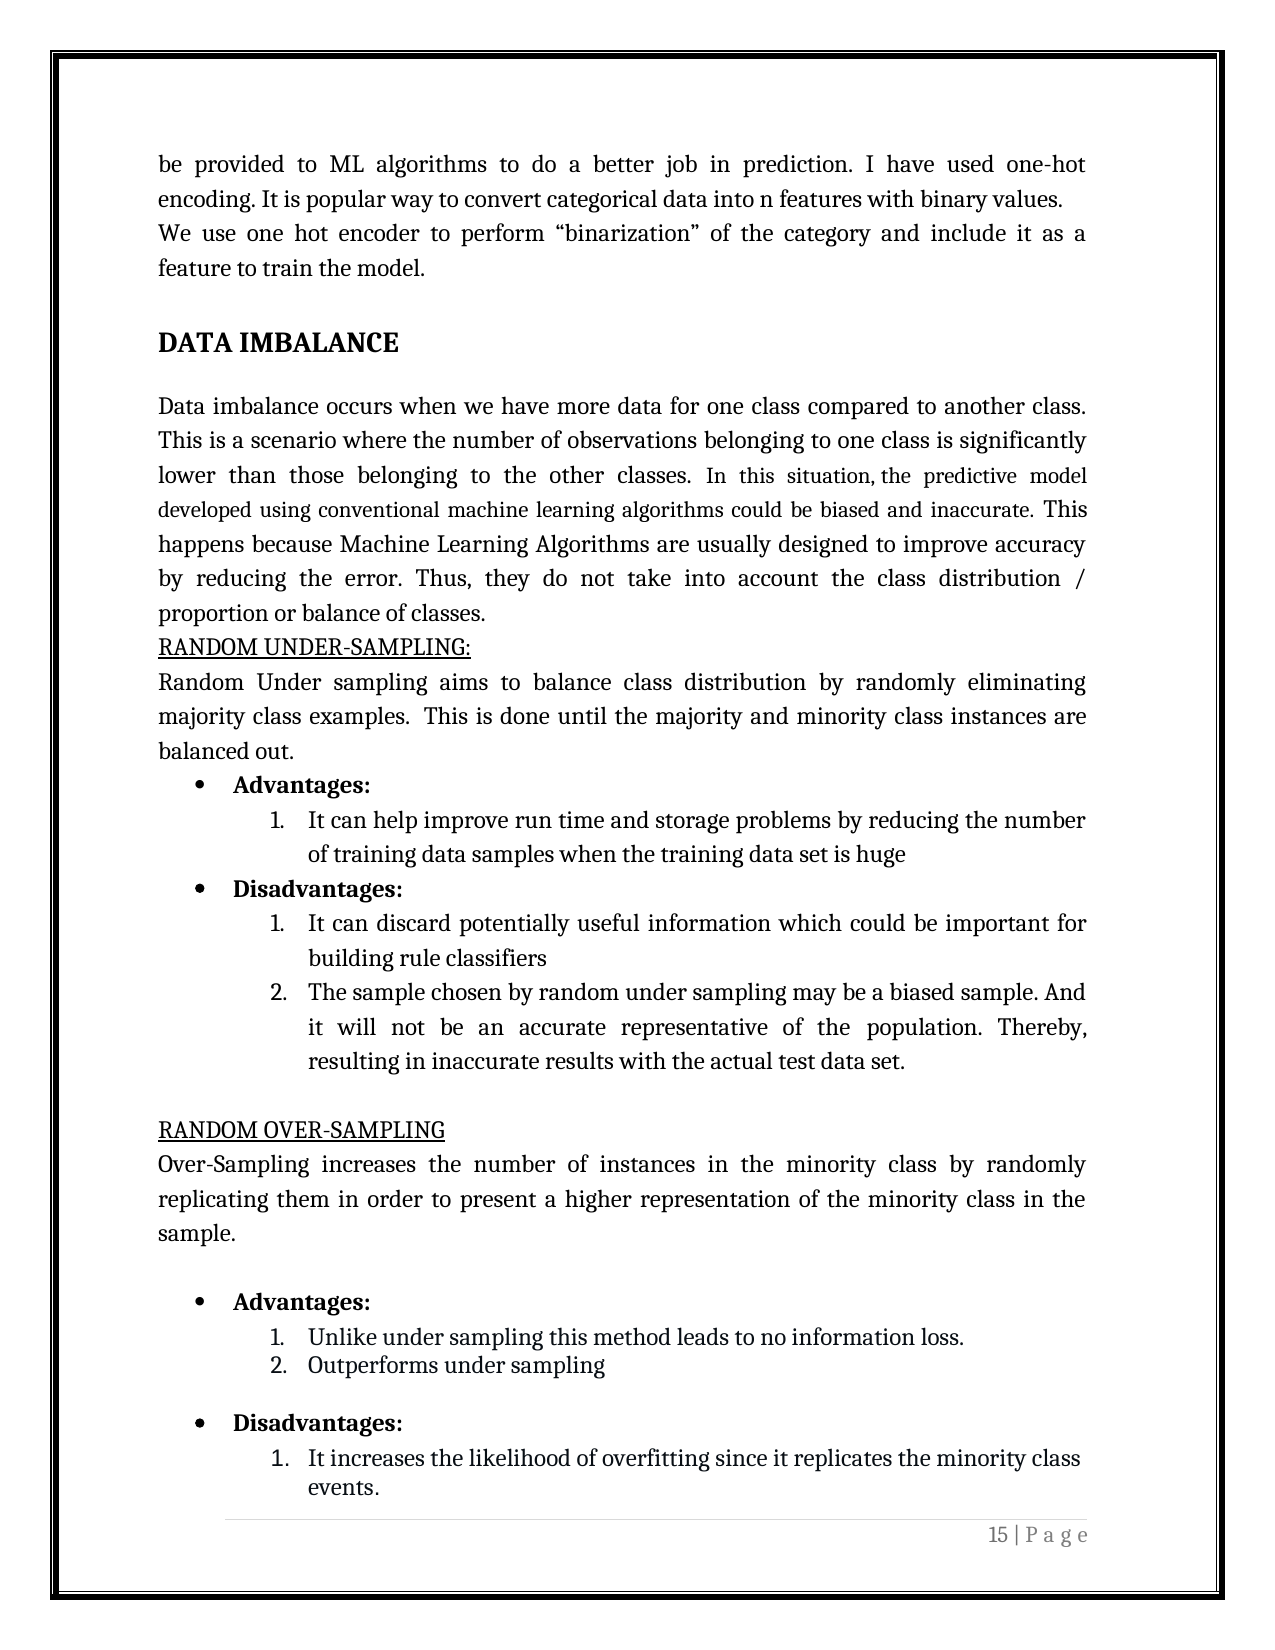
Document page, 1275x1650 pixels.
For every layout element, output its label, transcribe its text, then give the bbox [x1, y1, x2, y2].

list Unlike under sampling this method leads to no information loss. [270, 1323, 1087, 1351]
subtitle DATA IMBALANCE [158, 327, 1087, 360]
list Disadvantages: [195, 1409, 1087, 1438]
list Data imbalance occurs when we have more data for one class compared to another class. This is a scenario where the number of observations belonging to one class is significantly lower than those belonging to the other classes. In this situation, the predictive model developed using conventional machine learning algorithms could be biased and inaccurate. This happens because Machine Learning Algorithms are usually designed to improve accuracy by reducing the error. Thus, they do not take into account the class distribution / proportion or balance of classes. [158, 392, 1087, 627]
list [158, 150, 1087, 213]
list Outperforms under sampling [270, 1351, 1087, 1380]
list RANDOM UNDER-SAMPLING: [158, 633, 1087, 662]
list Over-Sampling increases the number of instances in the minority class by randomly replicating them in order to present a higher representation of the minority class in the sample. [158, 1150, 1087, 1248]
list Random Under sampling aims to balance class distribution by randomly eliminating majority class examples. This is done until the majority and minority class instances are balanced out. [158, 668, 1087, 765]
list Advantages: [195, 771, 1087, 800]
list The sample chosen by random under sampling may be a biased sample. And it will not be an accurate representative of the population. Thereby, resulting in inaccurate results with the actual test data set. [270, 978, 1087, 1076]
list RANDOM OVER-SAMPLING [158, 1116, 1087, 1144]
list It can help improve run time and storage problems by reducing the number of training data samples when the training data set is huge [270, 806, 1087, 869]
list It can discard potentially useful information which could be important for building rule classifiers [270, 909, 1087, 972]
list Advantages: [195, 1288, 1087, 1317]
list Disadvantages: [195, 874, 1087, 903]
list It increases the likelihood of overfitting since it replicates the minority class events. [270, 1444, 1087, 1501]
list We use one hot encoder to perform “binarization” of the category and include it as a feature to train the model. [158, 219, 1087, 282]
